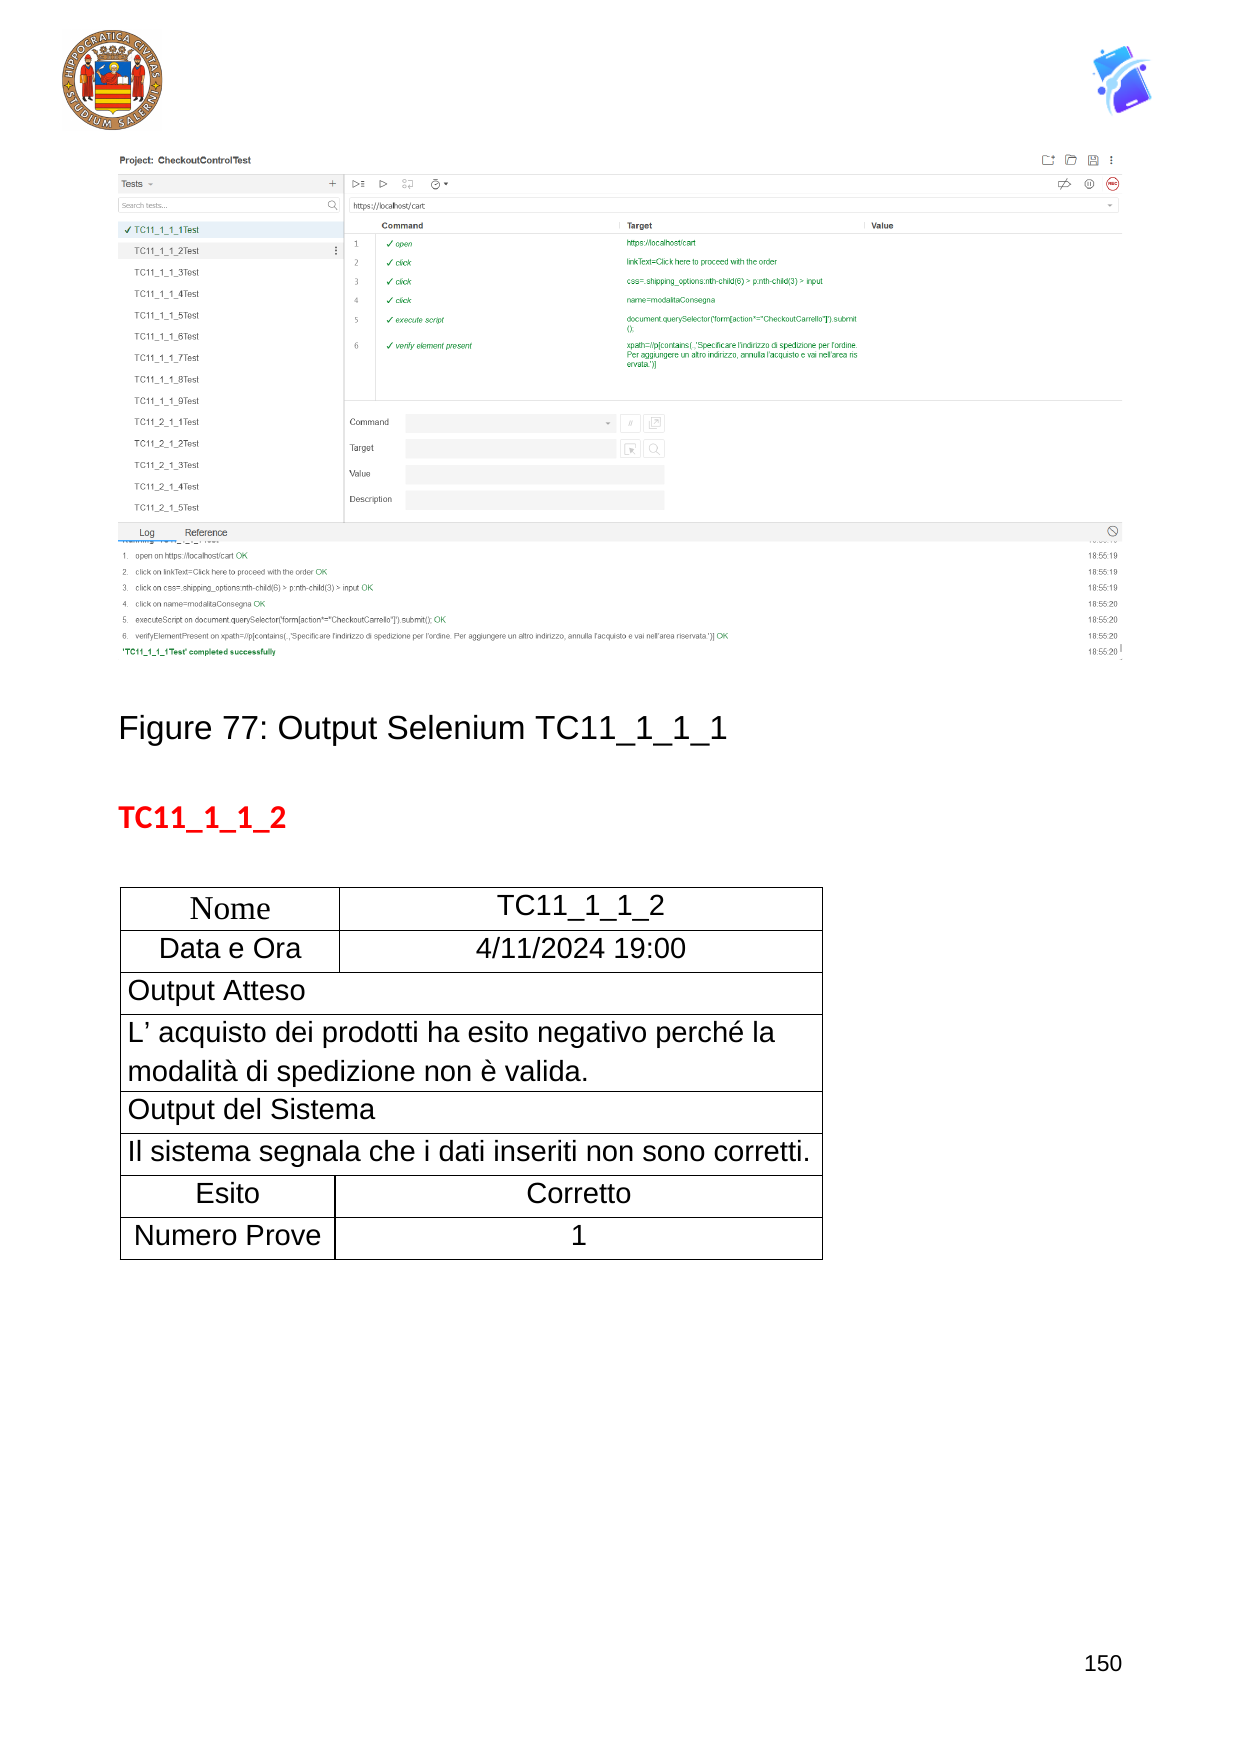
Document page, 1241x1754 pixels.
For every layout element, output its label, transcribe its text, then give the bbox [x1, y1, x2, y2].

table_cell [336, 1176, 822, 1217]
picture [61, 29, 163, 131]
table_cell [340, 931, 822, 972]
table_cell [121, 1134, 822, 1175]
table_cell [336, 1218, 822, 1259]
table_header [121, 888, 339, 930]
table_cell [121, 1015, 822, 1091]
text TC11_1_1_2 [118, 796, 1122, 837]
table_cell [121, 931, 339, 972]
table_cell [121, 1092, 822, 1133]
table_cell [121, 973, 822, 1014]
picture [118, 25, 1178, 660]
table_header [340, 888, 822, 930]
text Figure 77: Output Selenium TC11_1_1_1 [118, 708, 1122, 746]
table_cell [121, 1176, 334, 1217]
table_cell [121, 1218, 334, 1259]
